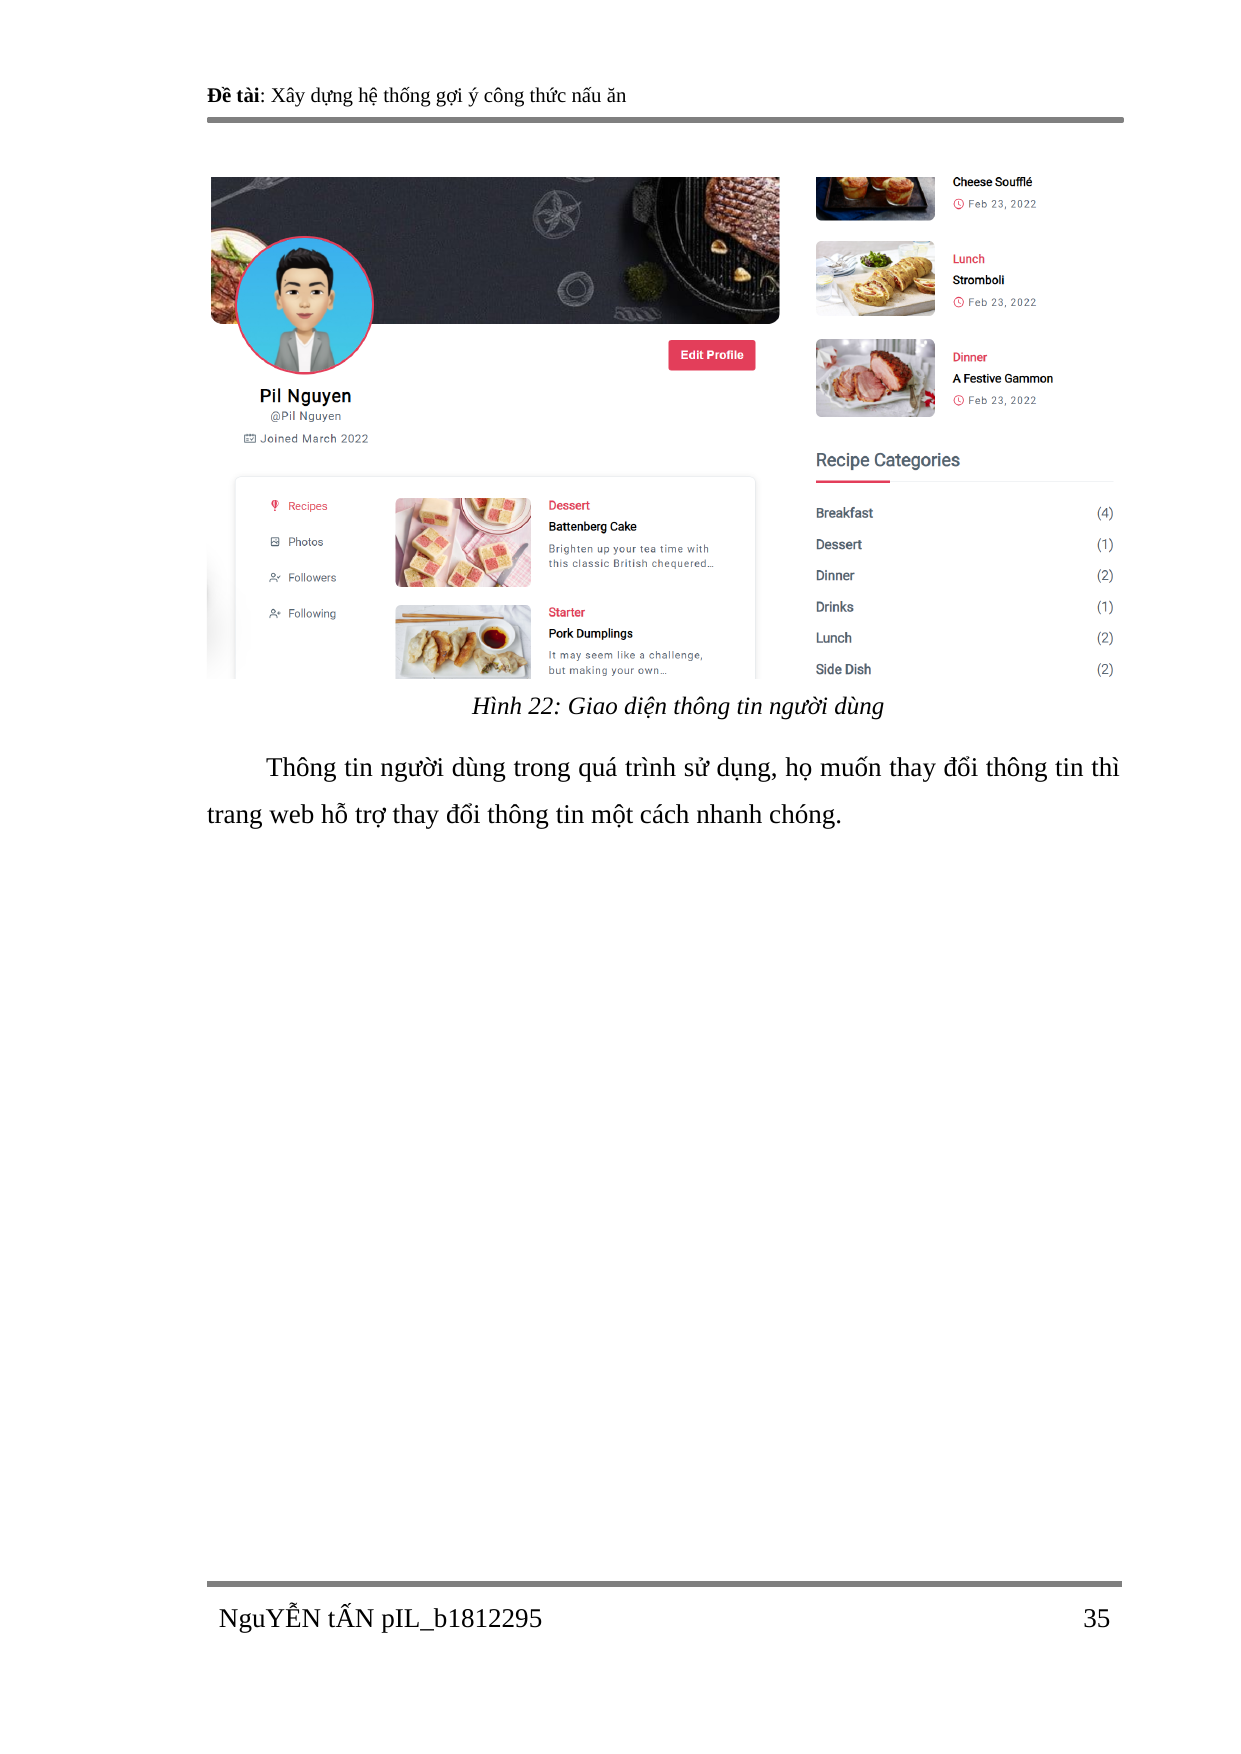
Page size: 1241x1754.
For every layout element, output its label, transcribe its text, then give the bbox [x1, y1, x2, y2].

picture [206, 177, 1123, 679]
text Thông tin người dùng trong quá trình sử dụng, họ muốn thay đổi thông tin thì trang web hỗ trợ thay đổi thông tin một cách nhanh chóng. [207, 751, 1122, 829]
text Hình 22: Giao diện thông tin người dùng [207, 691, 1122, 720]
